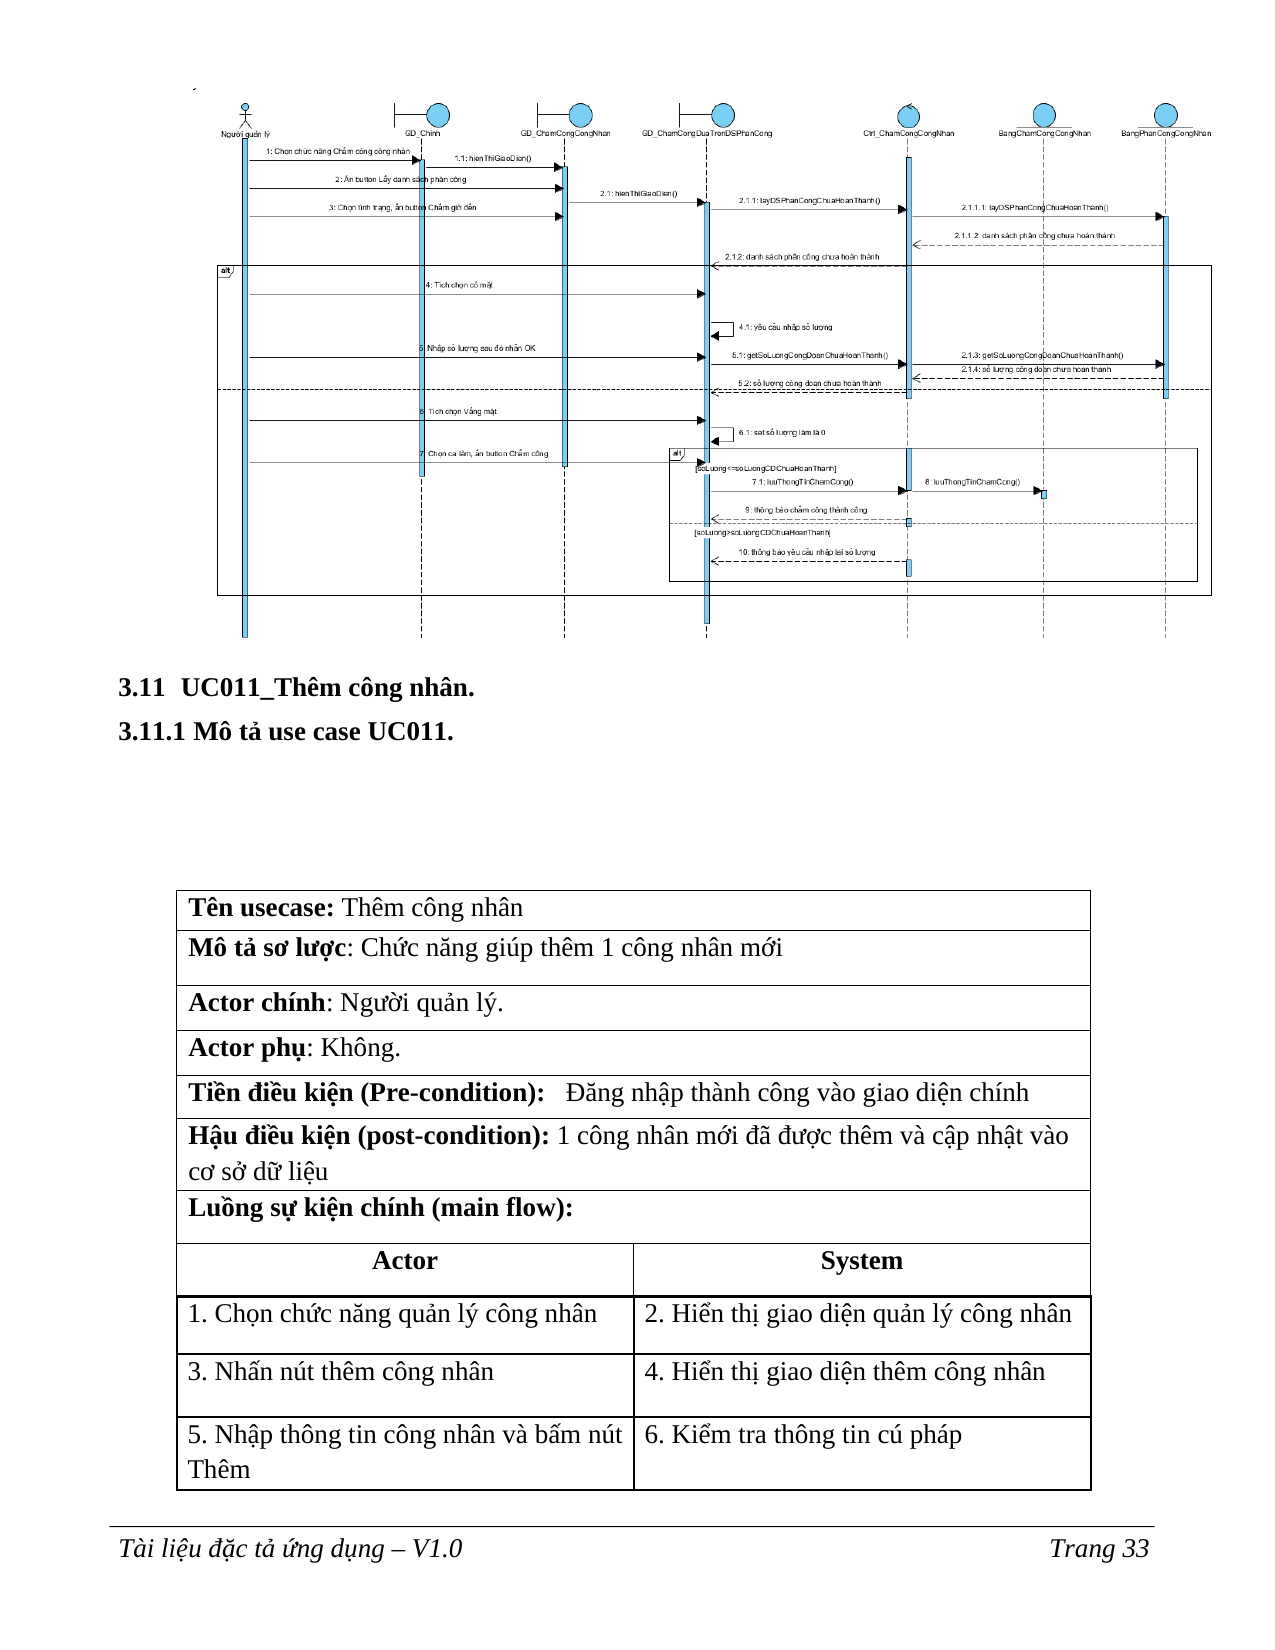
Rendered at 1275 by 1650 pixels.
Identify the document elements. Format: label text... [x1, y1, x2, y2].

table_cell Hậu điều kiện (post-condition): 1 công nhân mới đã được thêm và cập nhật vào cơ sở dữ liệu [177, 1119, 1090, 1190]
subtitle Mô tả use case UC011. [118, 715, 1186, 746]
picture [193, 88, 1250, 659]
table_cell 2. Hiển thị giao diện quản lý công nhân [635, 1298, 1090, 1353]
table_cell Actor [177, 1244, 633, 1295]
table_header Tên usecase: Thêm công nhân [177, 891, 1090, 930]
table_cell Mô tả sơ lược: Chức năng giúp thêm 1 công nhân mới [177, 931, 1090, 985]
table_cell Actor phụ: Không. [177, 1031, 1090, 1074]
table_cell 1. Chọn chức năng quản lý công nhân [178, 1298, 633, 1353]
table_cell 6. Kiểm tra thông tin cú pháp [635, 1418, 1090, 1489]
table_cell System [634, 1244, 1090, 1295]
table_cell 5. Nhập thông tin công nhân và bấm nút Thêm [178, 1418, 633, 1489]
subtitle UC011_Thêm công nhân. [118, 672, 1186, 703]
table_cell Luồng sự kiện chính (main flow): [177, 1191, 1090, 1243]
table_cell 3. Nhấn nút thêm công nhân [178, 1355, 633, 1416]
table_cell Actor chính: Người quản lý. [177, 986, 1090, 1030]
table_cell Tiền điều kiện (Pre-condition): Đăng nhập thành công vào giao diện chính [177, 1076, 1090, 1118]
table_cell 4. Hiển thị giao diện thêm công nhân [635, 1355, 1090, 1416]
